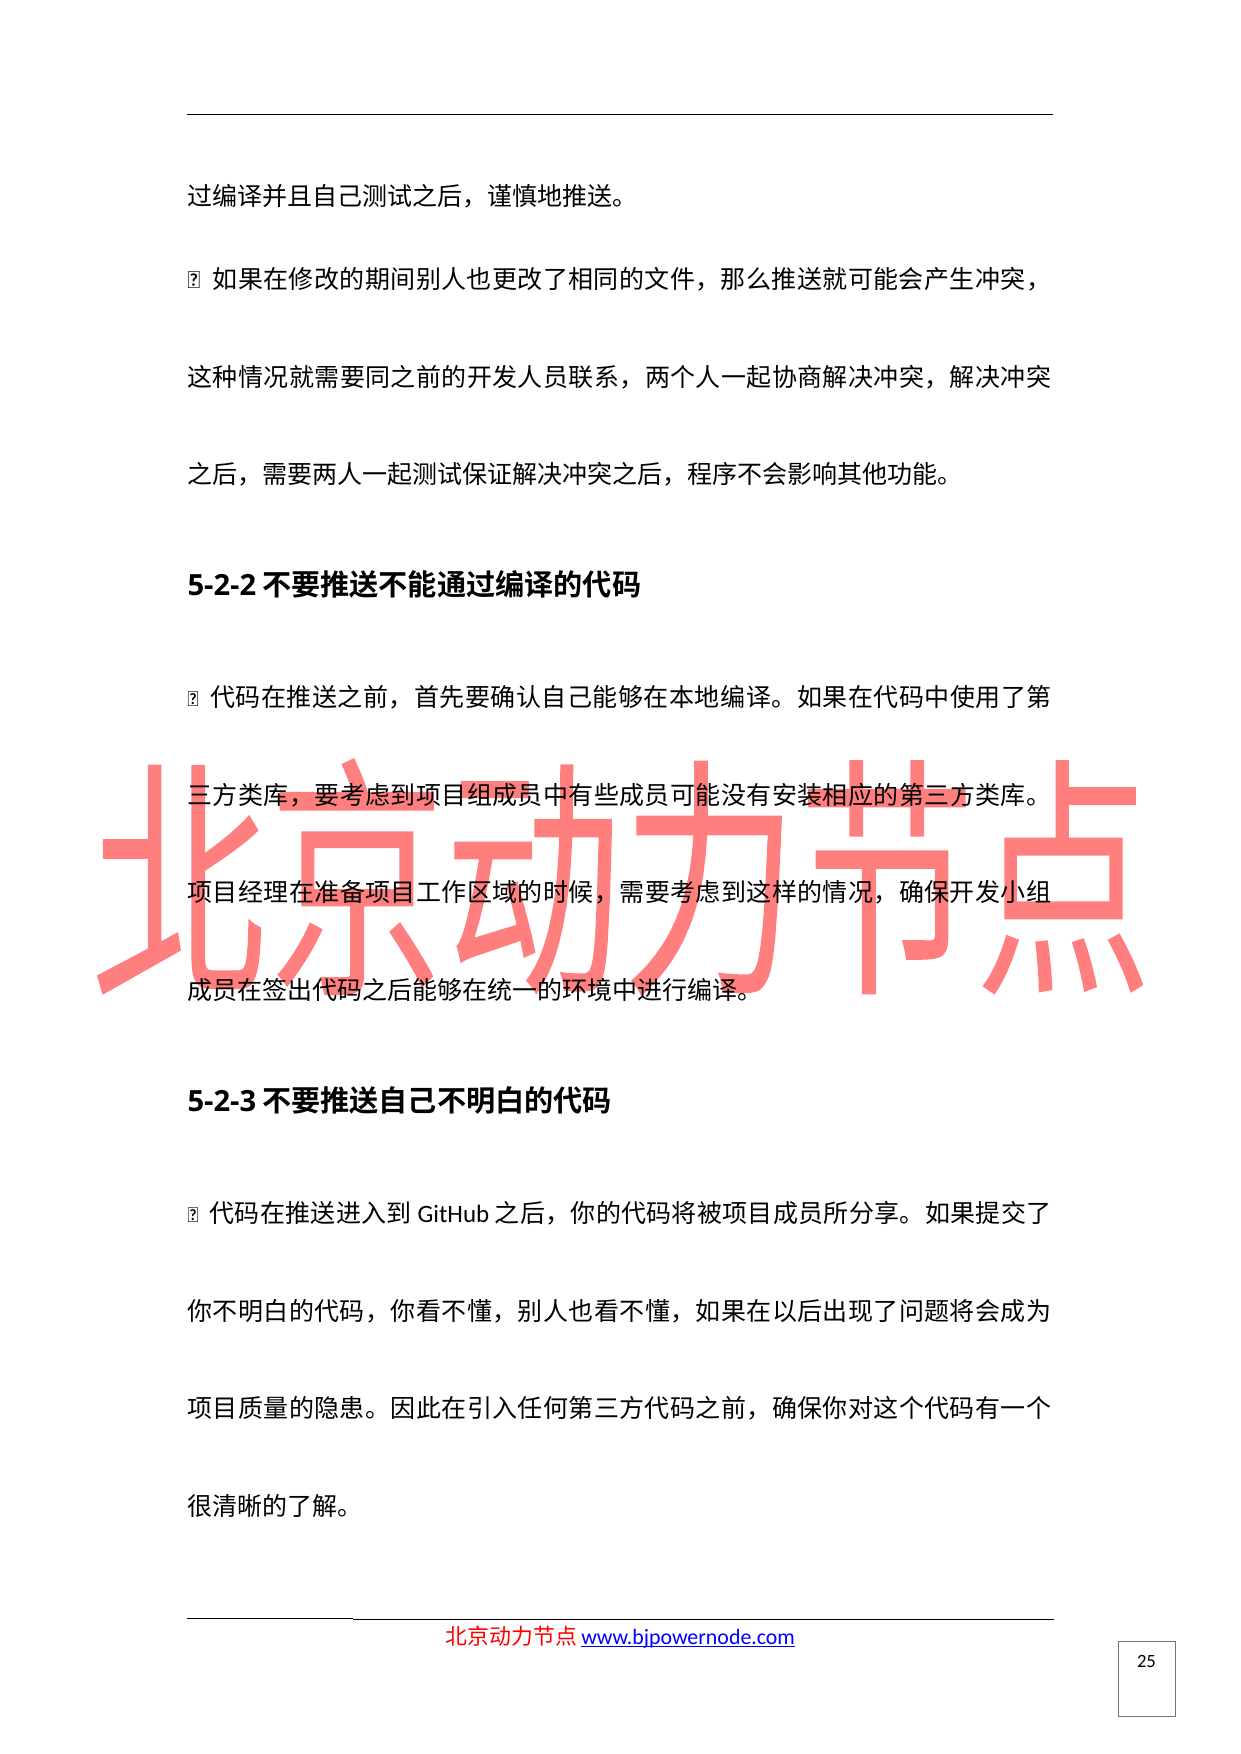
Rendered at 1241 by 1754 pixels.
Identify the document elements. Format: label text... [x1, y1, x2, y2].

text  代码在推送之前，首先要确认自己能够在本地编译。如果在代码中使用了第三方类库，要考虑到项目组成员中有些成员可能没有安装相应的第三方类库。项目经理在准备项目工作区域的时候，需要考虑到这样的情况，确保开发小组成员在签出代码之后能够在统一的环境中进行编译。 [187, 663, 1053, 1021]
text  如果在修改的期间别人也更改了相同的文件，那么推送就可能会产生冲突，这种情况就需要同之前的开发人员联系，两个人一起协商解决冲突，解决冲突之后，需要两人一起测试保证解决冲突之后，程序不会影响其他功能。 [187, 245, 1053, 505]
subtitle 5-2-2不要推送不能通过编译的代码 [187, 550, 1053, 615]
subtitle 5-2-3不要推送自己不明白的代码 [187, 1066, 1053, 1131]
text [187, 162, 1053, 227]
text  代码在推送进入到GitHub之后，你的代码将被项目成员所分享。如果提交了你不明白的代码，你看不懂，别人也看不懂，如果在以后出现了问题将会成为项目质量的隐患。因此在引入任何第三方代码之前，确保你对这个代码有一个很清晰的了解。 [187, 1179, 1053, 1537]
